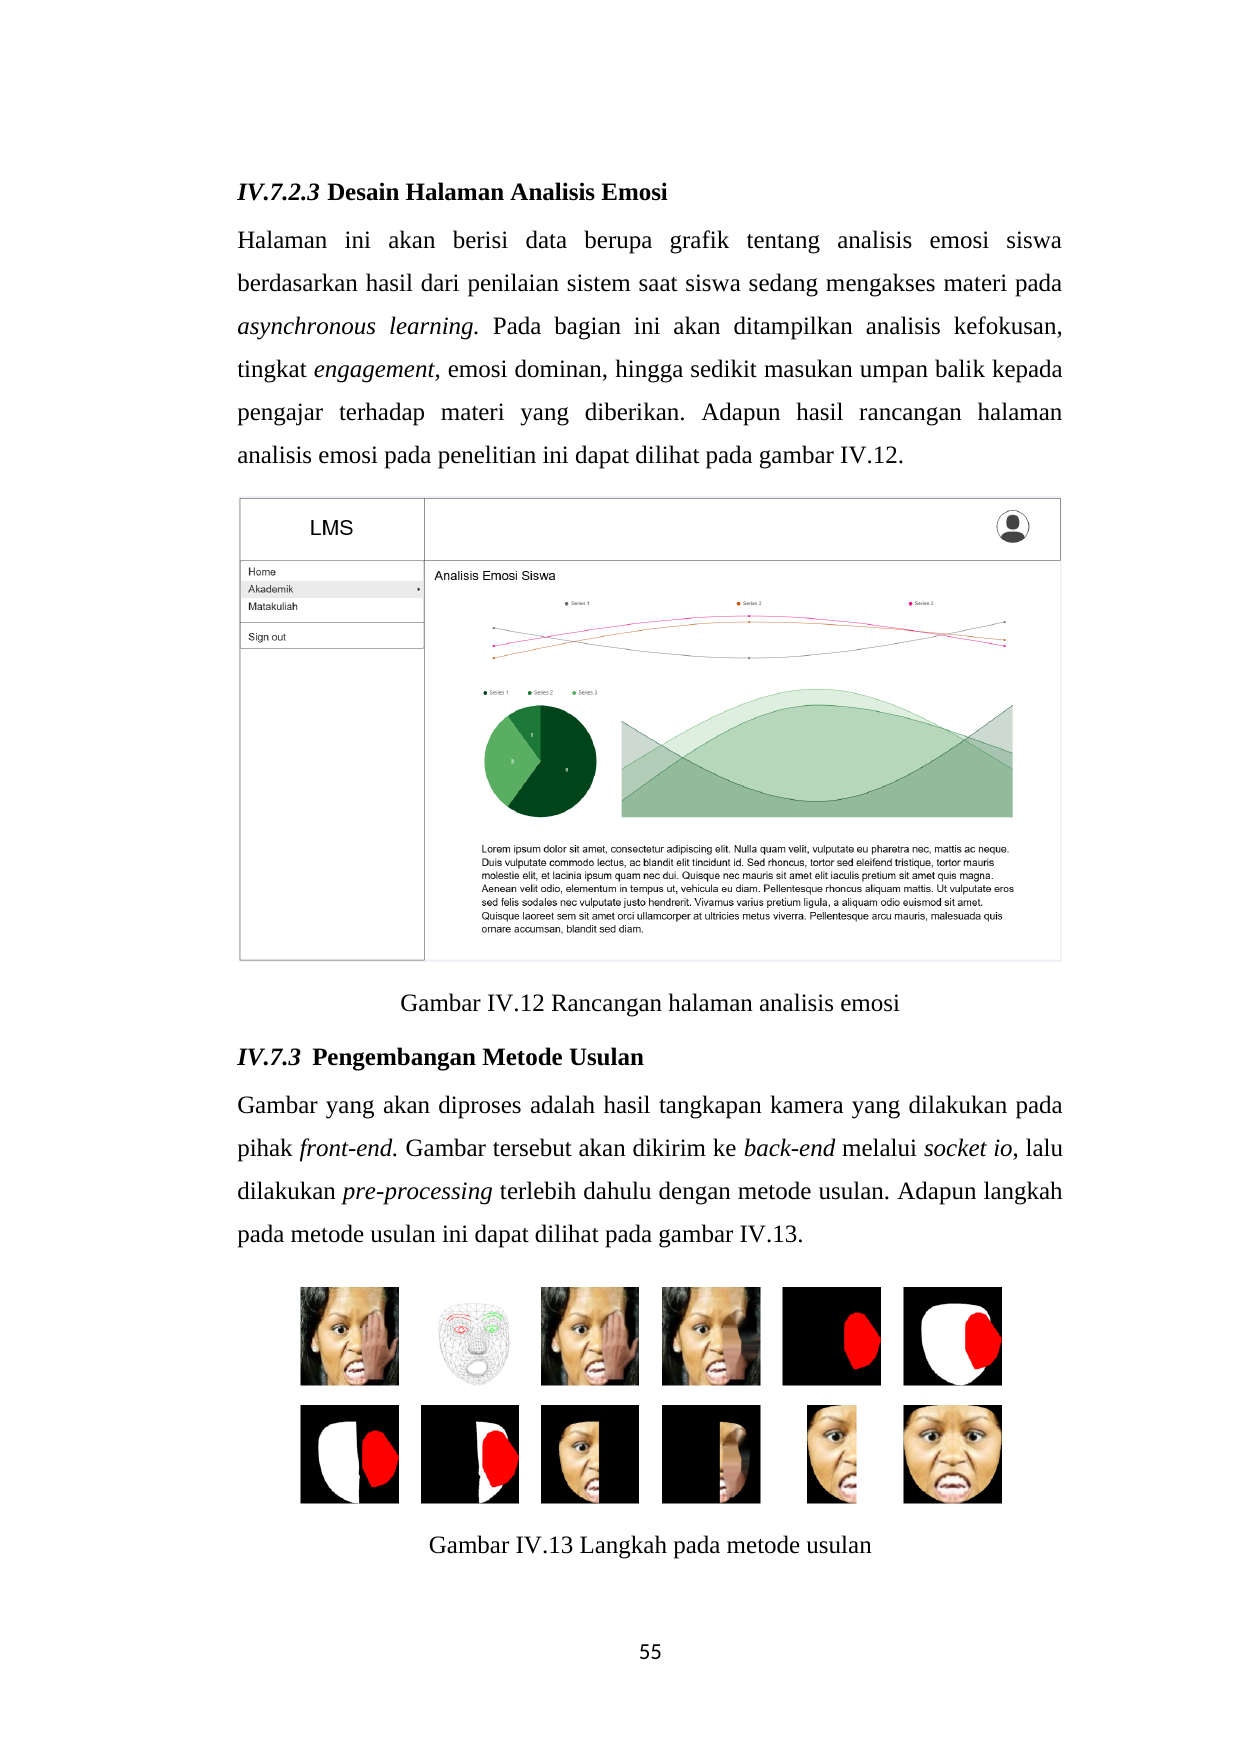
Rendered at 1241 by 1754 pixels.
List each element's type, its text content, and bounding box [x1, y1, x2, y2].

text Gambar IV.12 Rancangan halaman analisis emosi [237, 988, 1063, 1017]
picture [238, 496, 1062, 962]
list Desain Halaman Analisis Emosi [237, 177, 1063, 206]
text Halaman ini akan berisi data berupa grafik tentang analisis emosi siswa berdasarkan hasil dari penilaian sistem saat siswa sedang mengakses materi pada asynchronous learning. Pada bagian ini akan ditampilkan analisis kefokusan, tingkat engagement, emosi dominan, hingga sedikit masukan umpan balik kepada pengajar terhadap materi yang diberikan. Adapun hasil rancangan halaman analisis emosi pada penelitian ini dapat dilihat pada gambar IV.12. [237, 225, 1063, 469]
text Gambar yang akan diproses adalah hasil tangkapan kamera yang dilakukan pada pihak front-end. Gambar tersebut akan dikirim ke back-end melalui socket io, lalu dilakukan pre-processing terlebih dahulu dengan metode usulan. Adapun langkah pada metode usulan ini dapat dilihat pada gambar IV.13. [237, 1090, 1063, 1248]
text Gambar IV.13 Langkah pada metode usulan [237, 1530, 1063, 1559]
picture [288, 1275, 1012, 1516]
list Pengembangan Metode Usulan [237, 1042, 1063, 1071]
